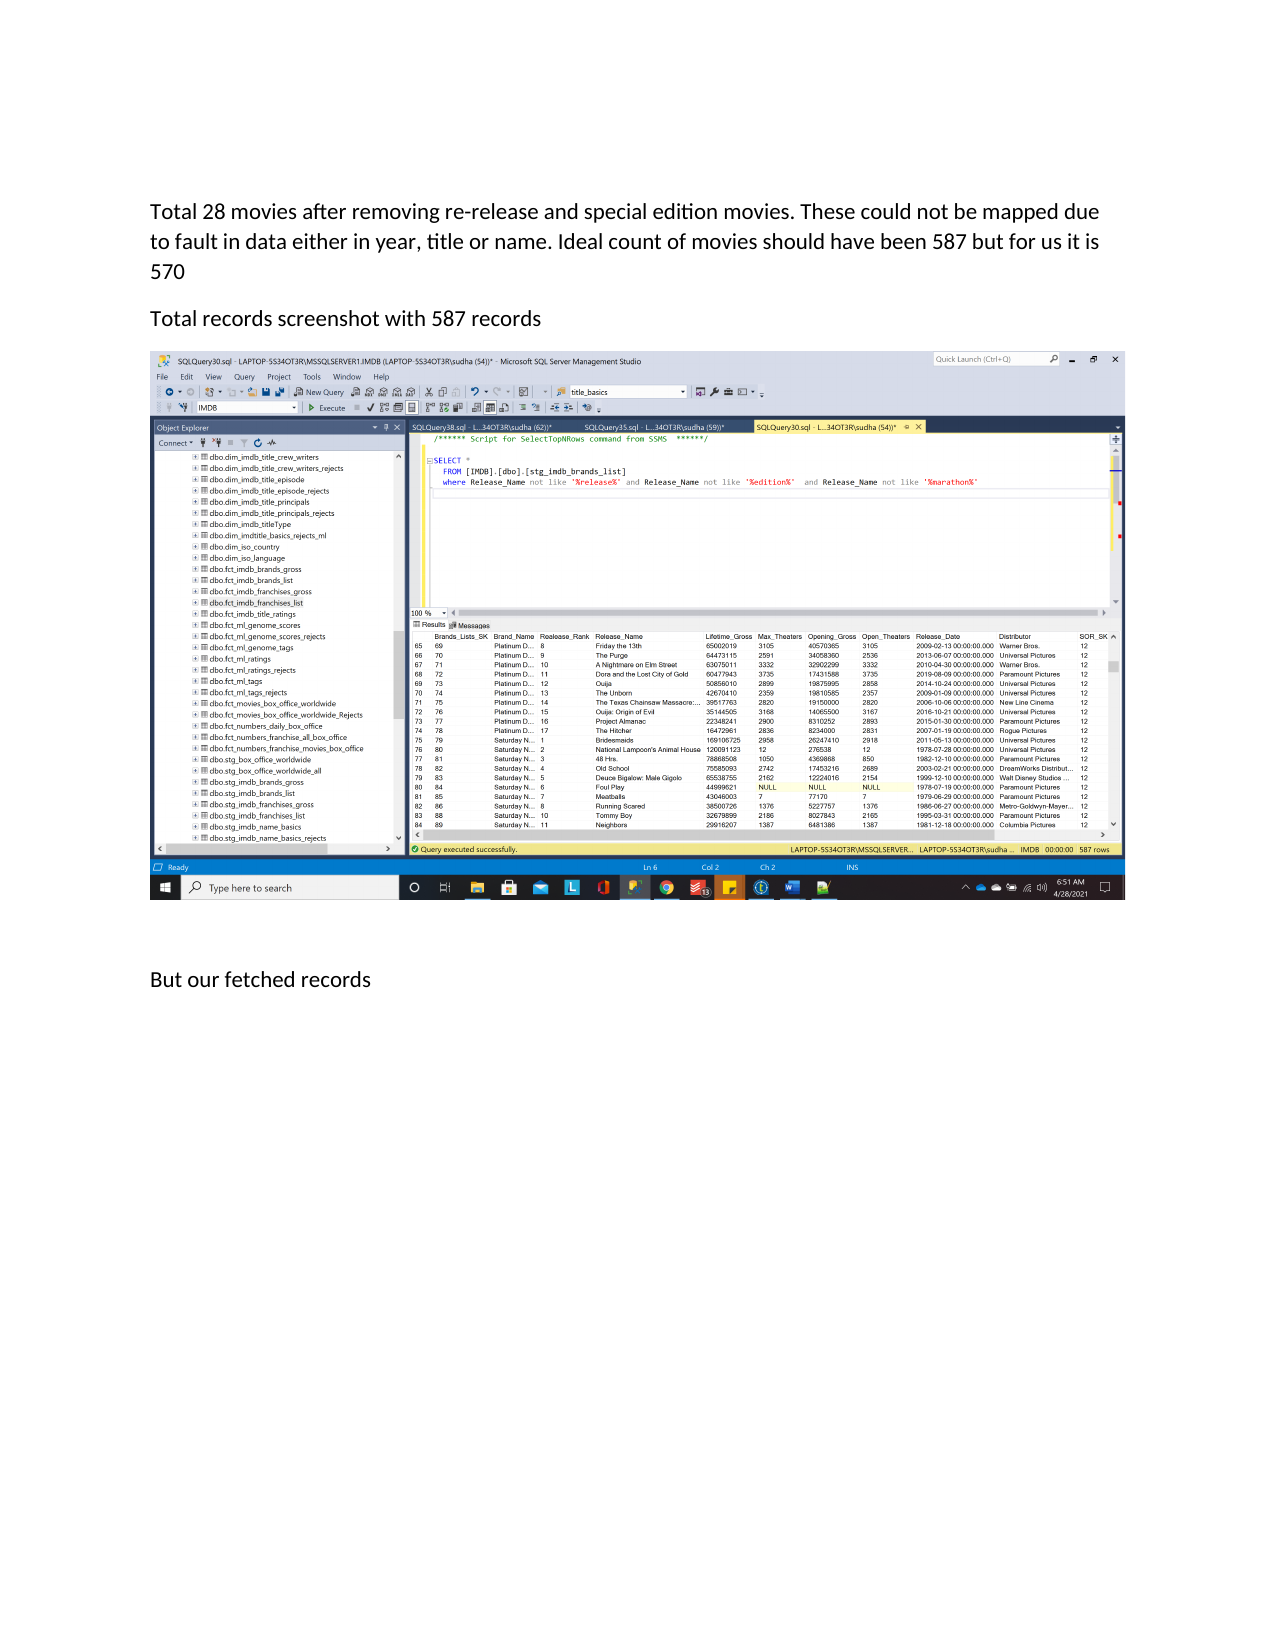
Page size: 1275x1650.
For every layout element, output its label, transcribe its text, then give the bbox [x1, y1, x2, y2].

text Total records screenshot with 587 records [150, 304, 1125, 332]
text But our fetched records [150, 965, 1125, 993]
text Total 28 movies after removing re-release and special edition movies. These could not be mapped due to fault in data either in year, title or name. Ideal count of movies should have been 587 but for us it is 570 [150, 197, 1125, 285]
picture [150, 351, 1125, 900]
